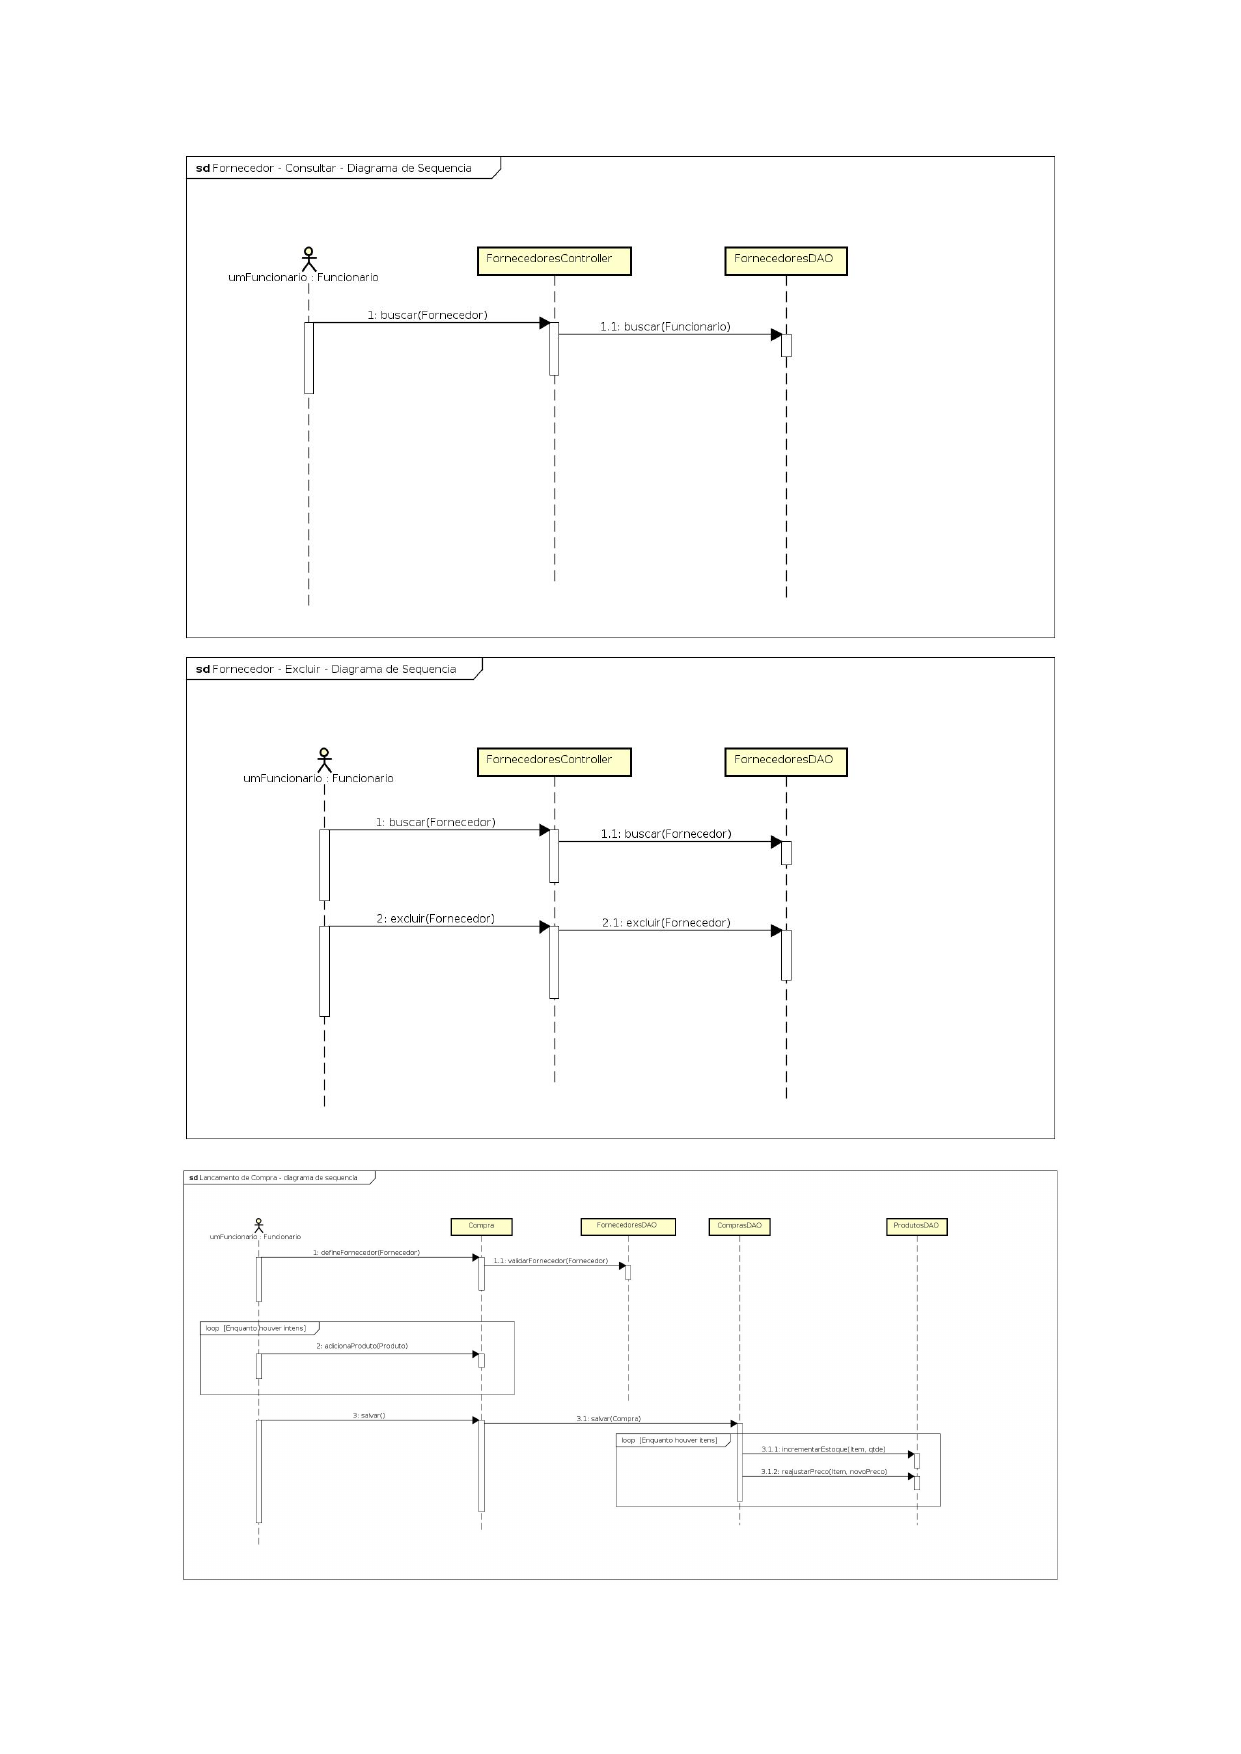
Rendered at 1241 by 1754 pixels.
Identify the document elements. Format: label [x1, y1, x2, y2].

picture [177, 147, 1063, 646]
picture [178, 1165, 1062, 1585]
picture [177, 648, 1063, 1147]
